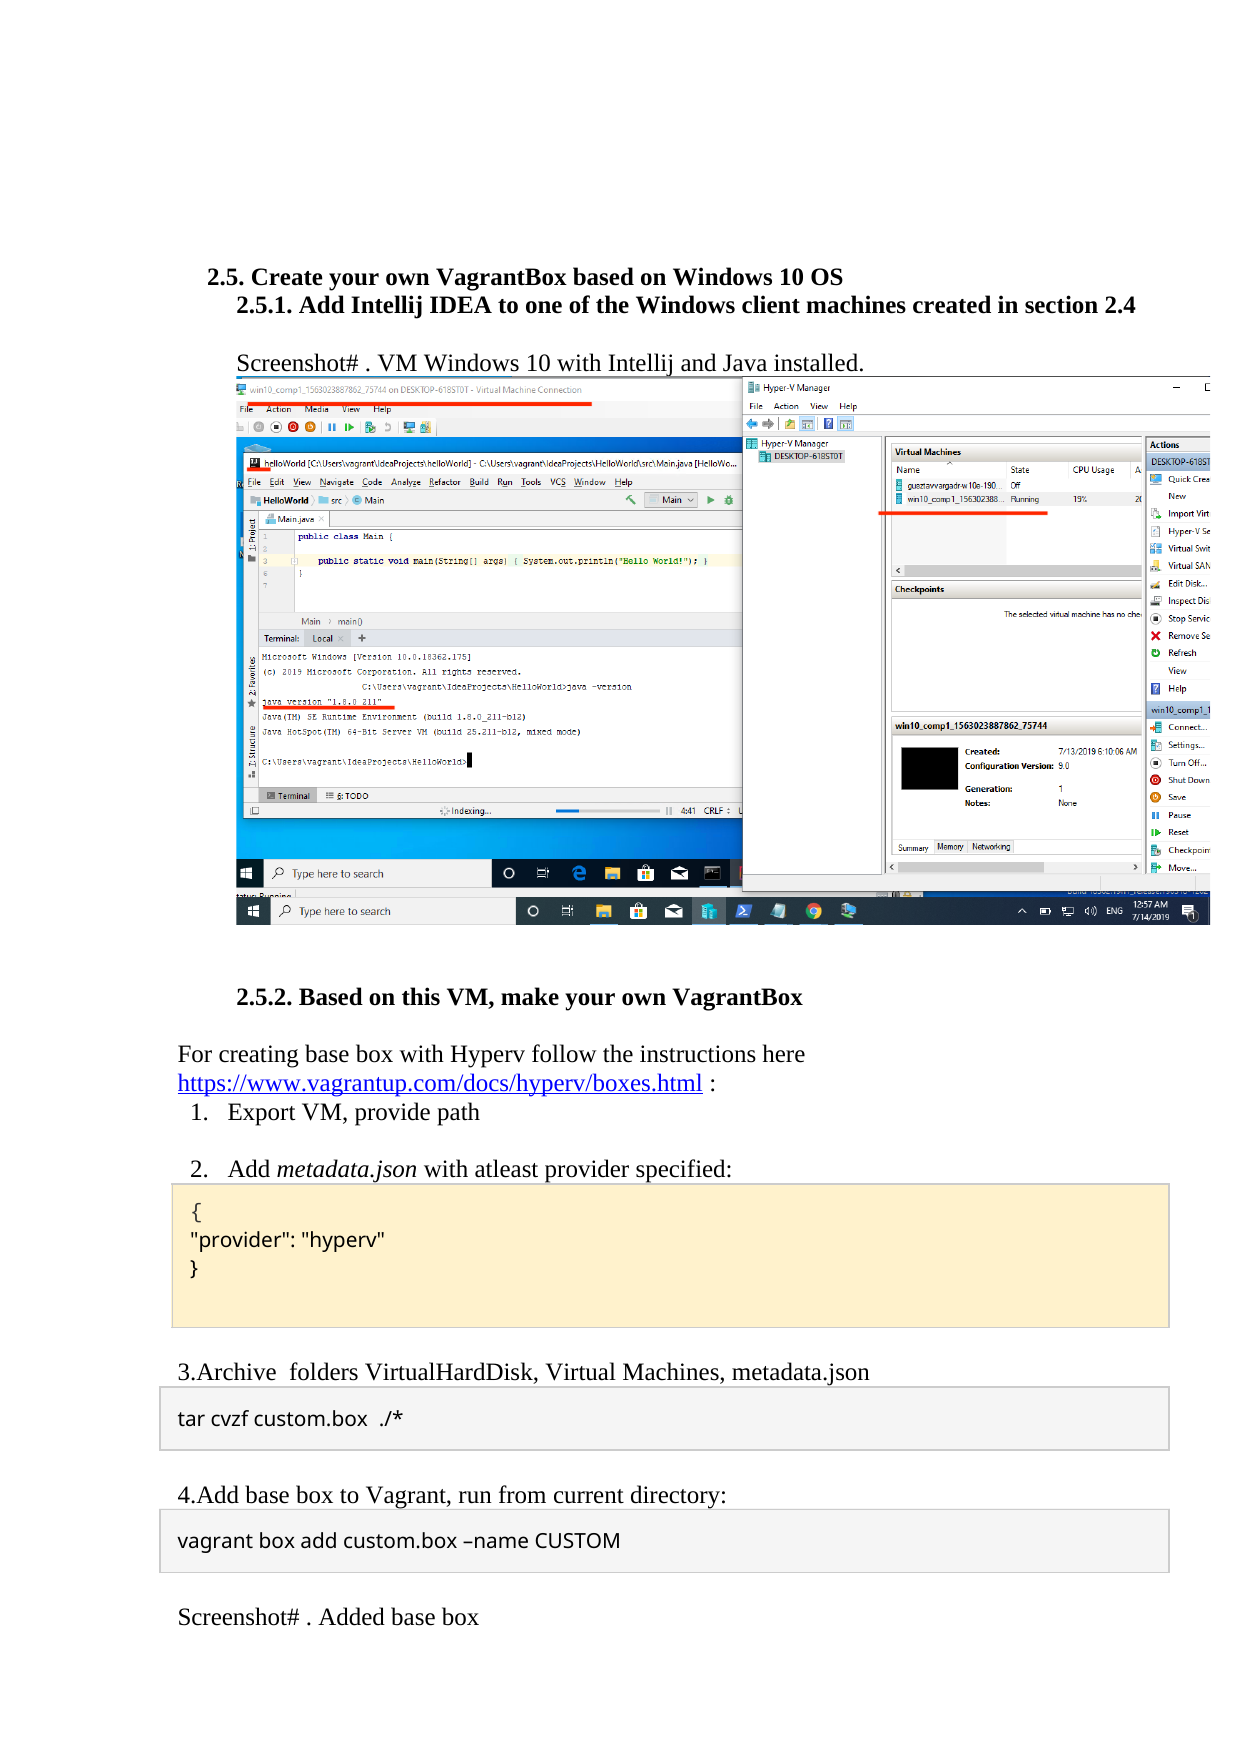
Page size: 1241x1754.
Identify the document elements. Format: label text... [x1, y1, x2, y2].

text 2.5.1. Add Intellij IDEA to one of the Windows client machines created in section 2.4 [177, 291, 1152, 319]
text Screenshot# . Added base box [177, 1602, 1152, 1631]
text Screenshot# . VM Windows 10 with Intellij and Java installed. [177, 348, 1152, 377]
text 2.5.2. Based on this VM, make your own VagrantBox [177, 982, 1152, 1011]
text { [173, 1185, 1168, 1207]
text 3.Archive folders VirtualHardDisk, Virtual Machines, metadata.json [177, 1357, 1152, 1386]
text vagrant box add custom.box –name CUSTOM [161, 1510, 1168, 1572]
picture [236, 376, 1210, 925]
text 4.Add base box to Vagrant, run from current directory: [177, 1480, 1152, 1508]
text For creating base box with Hyperv follow the instructions here https://www.vagrantup.com/docs/hyperv/boxes.html : [177, 1039, 1152, 1097]
list Add metadata.json with atleast provider specified: [190, 1154, 1152, 1183]
list Export VM, provide path [190, 1097, 1152, 1126]
text "provider": "hyperv" [173, 1207, 1168, 1235]
text 2.5. Create your own VagrantBox based on Windows 10 OS [177, 262, 1152, 291]
text } [173, 1235, 1168, 1264]
text tar cvzf custom.box ./* [161, 1388, 1168, 1449]
